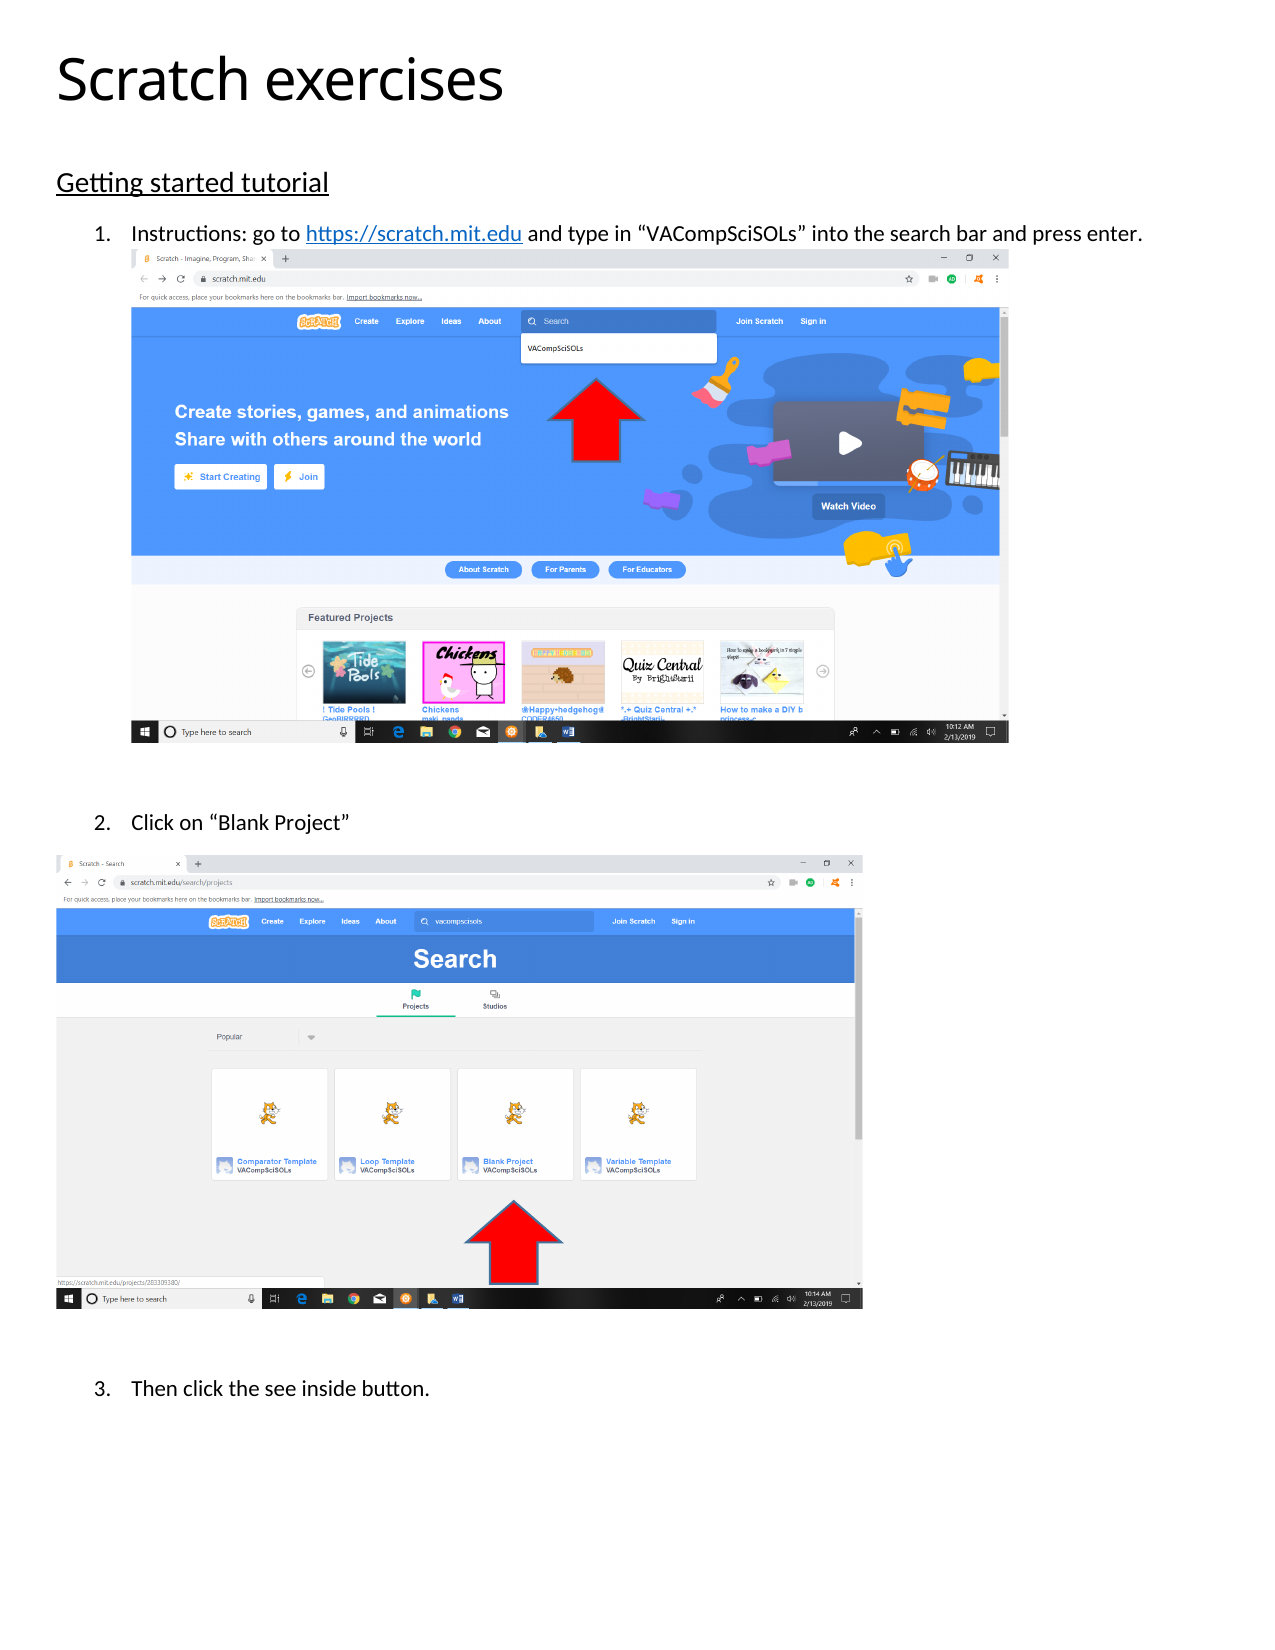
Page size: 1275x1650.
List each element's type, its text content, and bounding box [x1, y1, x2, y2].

picture [131, 249, 1009, 743]
title Scratch exercises [56, 37, 1228, 117]
list Click on “Blank Project” [94, 808, 1228, 836]
list Instructions: go to https://scratch.mit.edu and type in “VACompSciSOLs” into the search bar and press enter. [94, 219, 1228, 247]
list Then click the see inside button. [94, 1374, 1228, 1403]
text Getting started tutorial [56, 164, 1228, 199]
picture [56, 855, 863, 1309]
